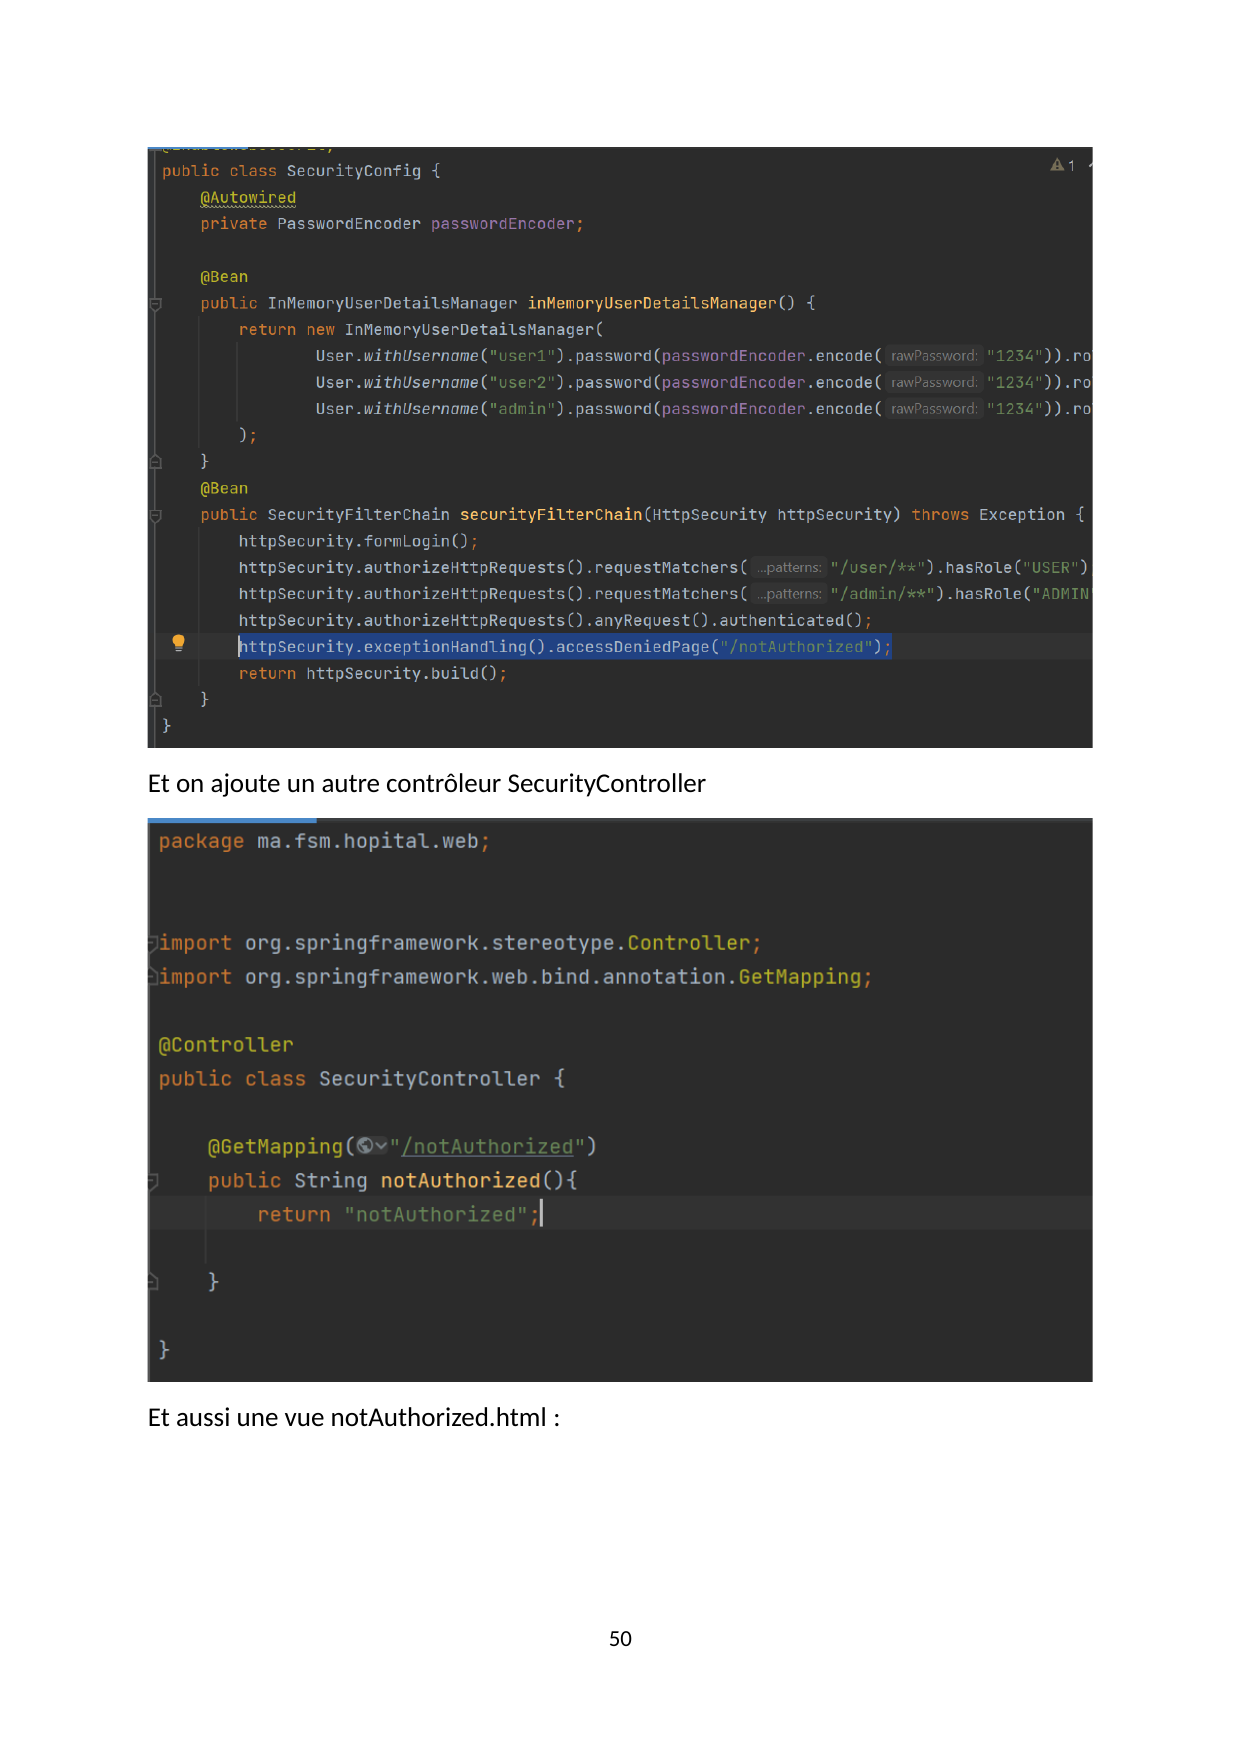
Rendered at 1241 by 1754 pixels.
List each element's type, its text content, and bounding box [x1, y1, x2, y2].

picture [147, 818, 1093, 1382]
text Et aussi une vue notAuthorized.html : [148, 1401, 1093, 1434]
text Et on ajoute un autre contrôleur SecurityController [148, 767, 1093, 799]
picture [147, 147, 1093, 748]
